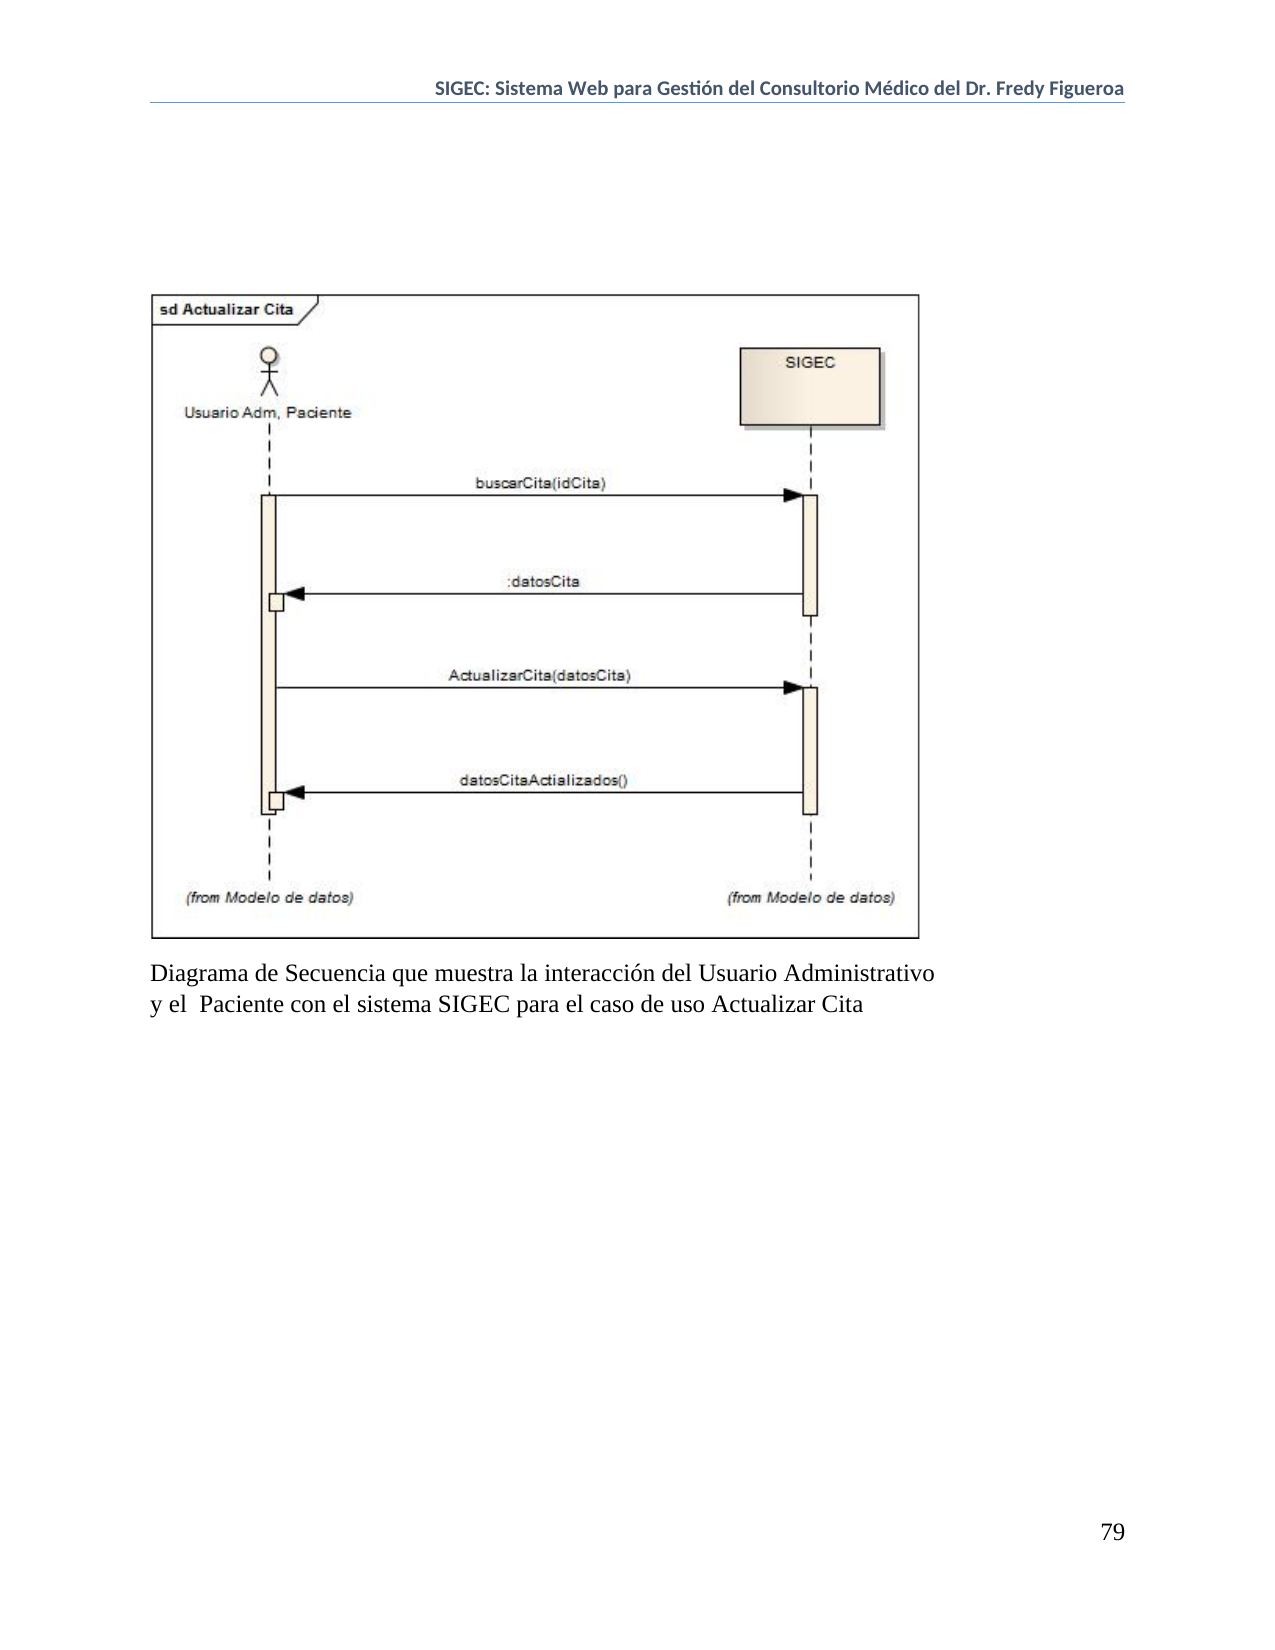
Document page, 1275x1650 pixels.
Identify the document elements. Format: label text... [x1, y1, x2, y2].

picture [150, 293, 920, 939]
text y el Paciente con el sistema SIGEC para el caso de uso Actualizar Cita [150, 989, 1125, 1018]
text Diagrama de Secuencia que muestra la interacción del Usuario Administrativo [150, 958, 1125, 987]
